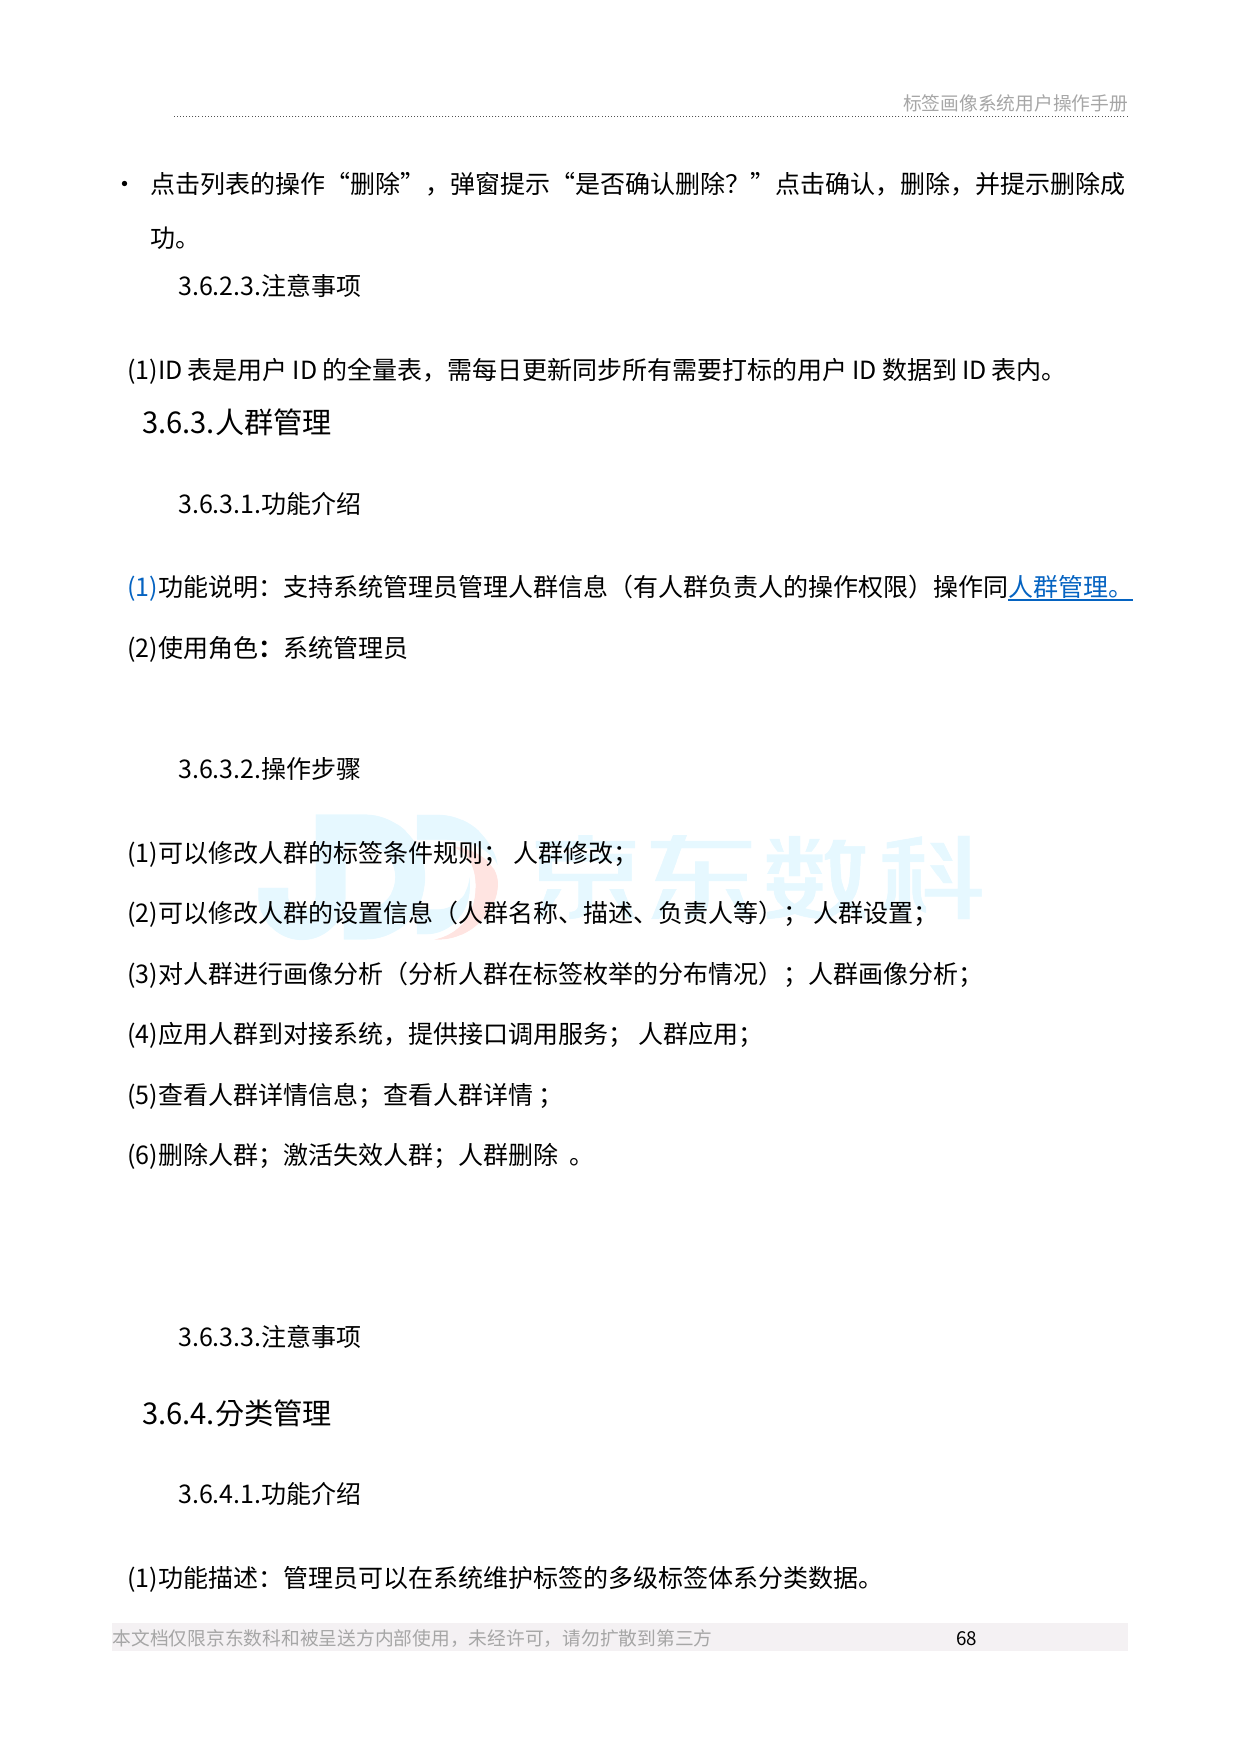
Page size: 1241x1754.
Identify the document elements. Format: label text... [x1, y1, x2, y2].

list 注意事项 [178, 1318, 1128, 1354]
text 使用角色：系统管理员 [92, 617, 1128, 667]
text 应用人群到对接系统，提供接口调用服务； 人群应用； [92, 1004, 1128, 1054]
list 功能描述：管理员可以在系统维护标签的多级标签体系分类数据。 [92, 1547, 1128, 1597]
list 功能说明：支持系统管理员管理人群信息（有人群负责人的操作权限）操作同人群管理。 [92, 557, 1128, 607]
list 可以修改人群的标签条件规则； 人群修改； [92, 822, 1128, 872]
text 功能介绍 [178, 484, 1128, 520]
text 查看人群详情信息；查看人群详情 ； [92, 1064, 1128, 1114]
list ID表是用户ID的全量表，需每日更新同步所有需要打标的用户ID数据到ID表内。 [92, 339, 1128, 389]
text 可以修改人群的设置信息（人群名称、描述、负责人等）； 人群设置； [92, 883, 1128, 933]
text 注意事项 [178, 267, 1128, 303]
text 删除人群；激活失效人群；人群删除 。 [92, 1124, 1128, 1174]
text 功能介绍 [178, 1475, 1128, 1511]
text 点击列表的操作“删除”，弹窗提示“是否确认删除？”点击确认，删除，并提示删除成功。 [112, 150, 1128, 258]
list 操作步骤 [178, 750, 1128, 786]
text 对人群进行画像分析（分析人群在标签枚举的分布情况）；人群画像分析； [92, 943, 1128, 993]
text 人群管理 [142, 399, 1128, 442]
text 分类管理 [142, 1390, 1128, 1433]
